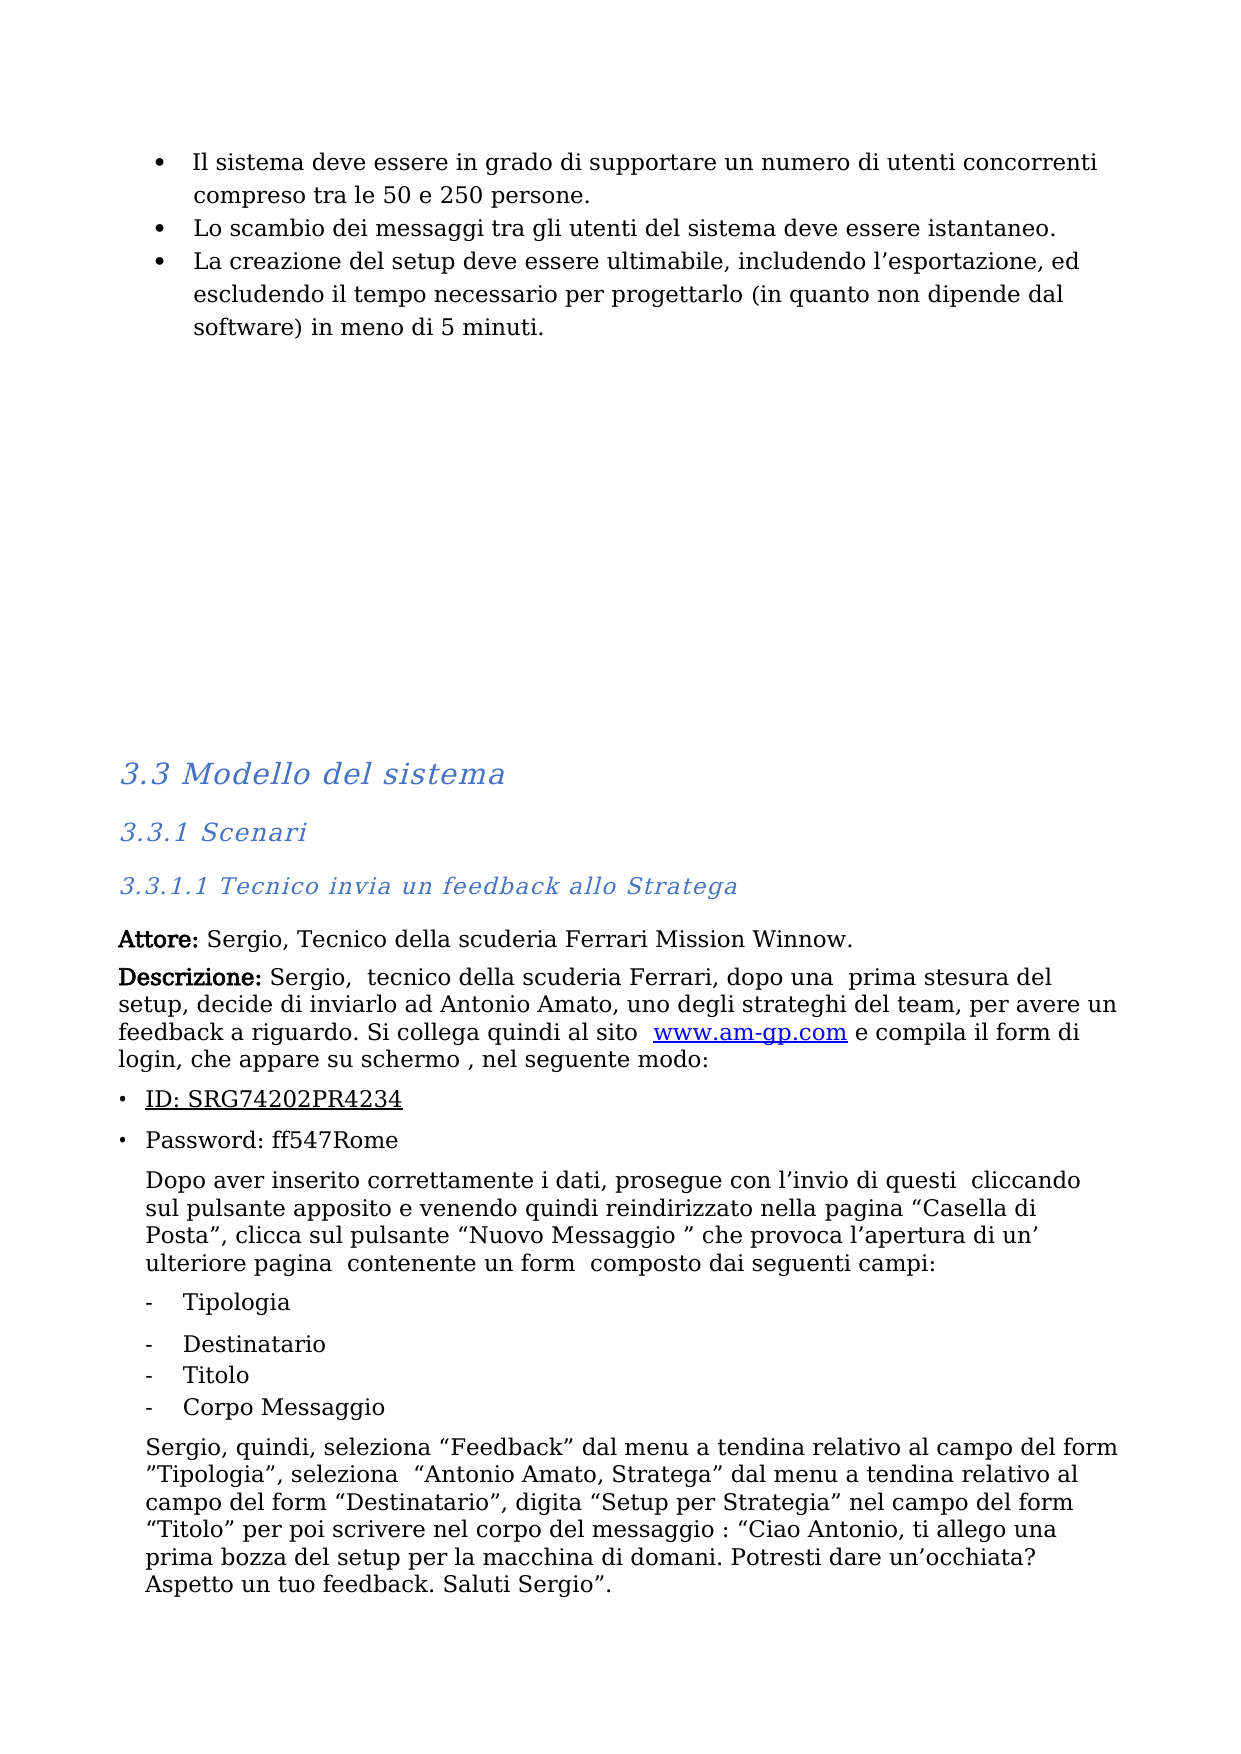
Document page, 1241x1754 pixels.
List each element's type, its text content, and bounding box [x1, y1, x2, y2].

list Password: ff547Rome [118, 1124, 1122, 1156]
list Destinatario [145, 1328, 1122, 1359]
list Titolo [145, 1359, 1122, 1391]
list Il sistema deve essere in grado di supportare un numero di utenti concorrenti compreso tra le 50 e 250 persone. [156, 148, 1122, 208]
list ID: SRG74202PR4234 [118, 1083, 1122, 1114]
subtitle 3.3.1.1 Tecnico invia un feedback allo Stratega [118, 872, 1122, 899]
text Descrizione: Sergio, tecnico della scuderia Ferrari, dopo una prima stesura del setup, decide di inviarlo ad Antonio Amato, uno degli strateghi del team, per avere un feedback a riguardo. Si collega quindi al sito www.am-gp.com e compila il form di login, che appare su schermo , nel seguente modo: [118, 962, 1122, 1072]
text Sergio, quindi, seleziona “Feedback” dal menu a tendina relativo al campo del form ”Tipologia”, seleziona “Antonio Amato, Stratega” dal menu a tendina relativo al campo del form “Destinatario”, digita “Setup per Strategia” nel campo del form “Titolo” per poi scrivere nel corpo del messaggio : “Ciao Antonio, ti allego una prima bozza del setup per la macchina di domani. Potresti dare un’occhiata? Aspetto un tuo feedback. Saluti Sergio”. [145, 1432, 1122, 1597]
list Corpo Messaggio [145, 1391, 1122, 1422]
text Attore: Sergio, Tecnico della scuderia Ferrari Mission Winnow. [118, 924, 1122, 952]
list La creazione del setup deve essere ultimabile, includendo l’esportazione, ed escludendo il tempo necessario per progettarlo (in quanto non dipende dal software) in meno di 5 minuti. [156, 247, 1122, 340]
text Dopo aver inserito correttamente i dati, prosegue con l’invio di questi cliccando sul pulsante apposito e venendo quindi reindirizzato nella pagina “Casella di Posta”, clicca sul pulsante “Nuovo Messaggio ” che provoca l’apertura di un’ ulteriore pagina contenente un form composto dai seguenti campi: [145, 1166, 1122, 1276]
subtitle 3.3 Modello del sistema [118, 756, 1122, 791]
subtitle 3.3.1 Scenari [118, 817, 1122, 847]
list Lo scambio dei messaggi tra gli utenti del sistema deve essere istantaneo. [156, 213, 1122, 241]
list Tipologia [145, 1286, 1122, 1318]
